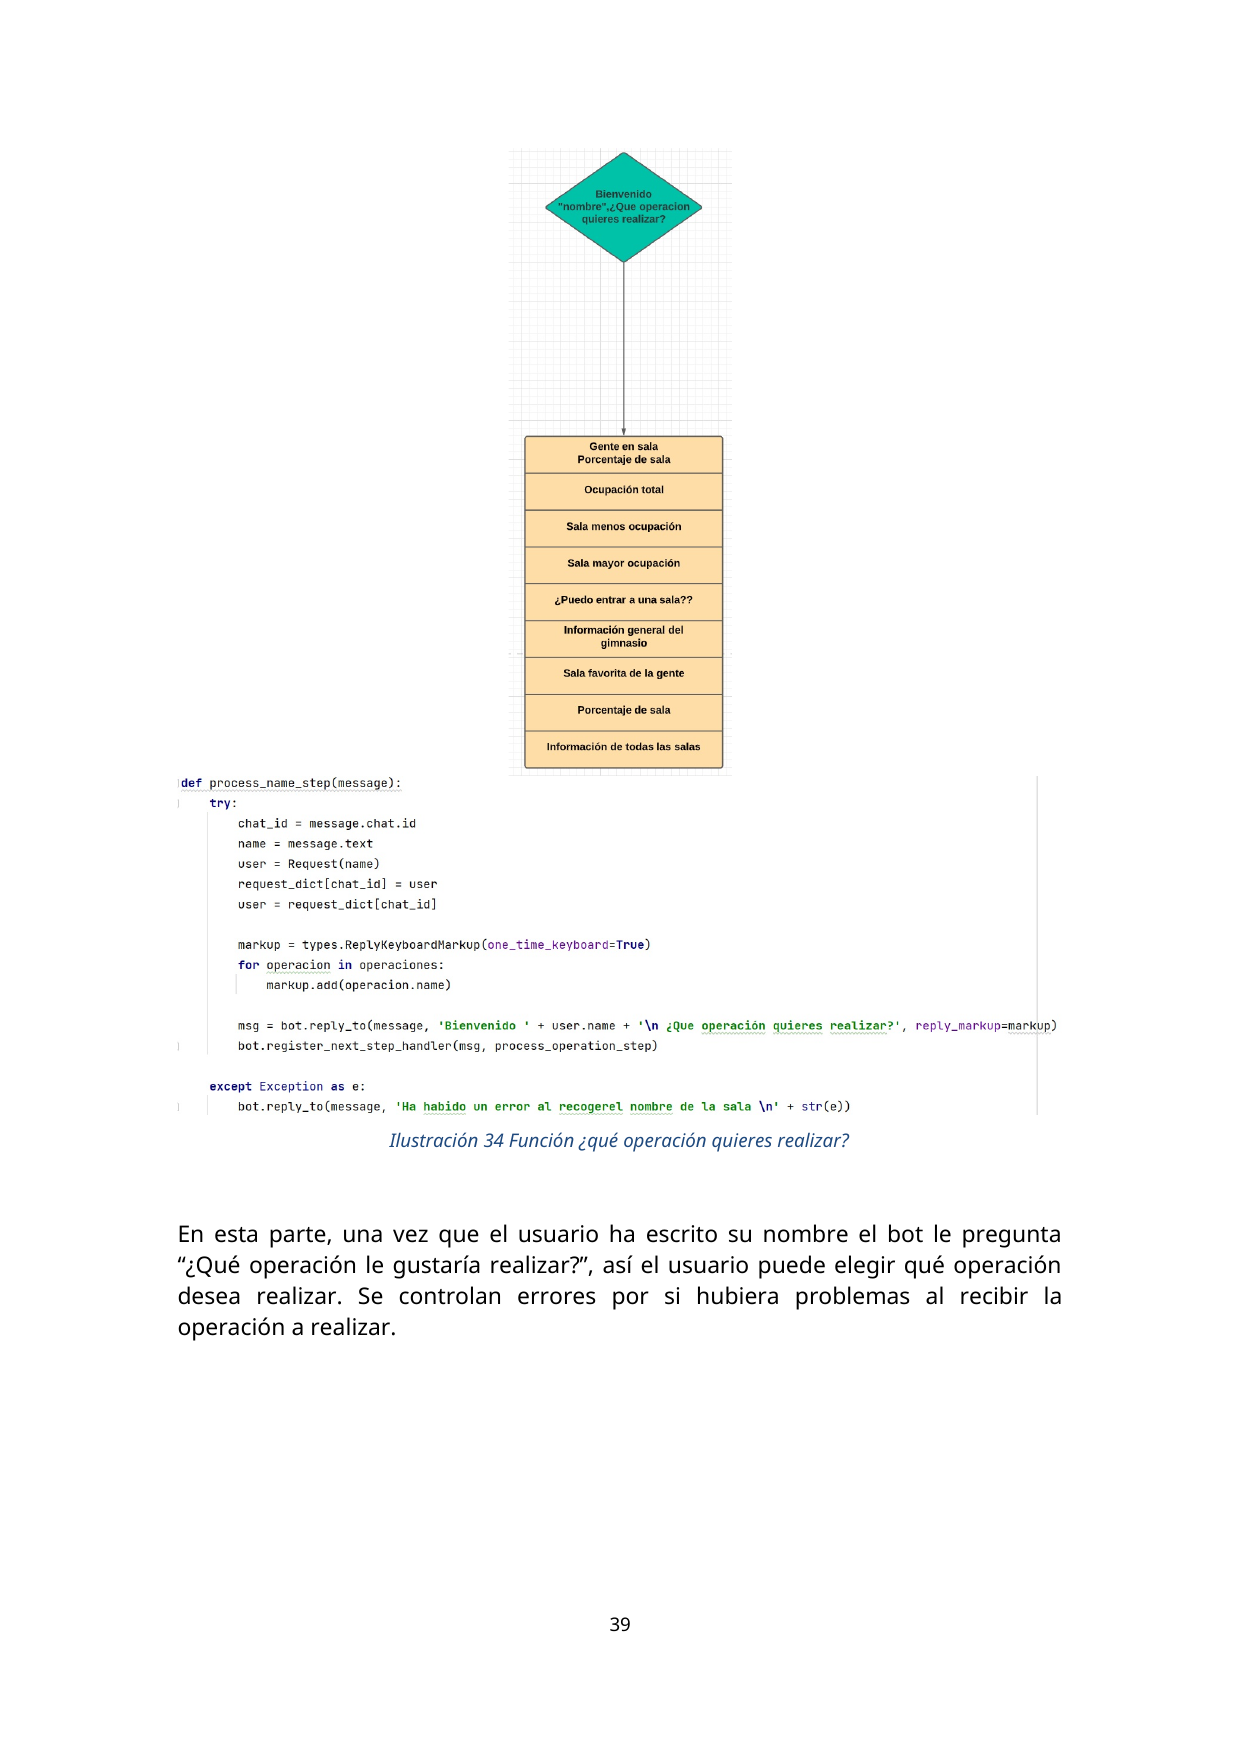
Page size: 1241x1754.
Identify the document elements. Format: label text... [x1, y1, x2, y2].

text En esta parte, una vez que el usuario ha escrito su nombre el bot le pregunta “¿Qué operación le gustaría realizar?”, así el usuario puede elegir qué operación desea realizar. Se controlan errores por si hubiera problemas al recibir la operación a realizar. [177, 1217, 1063, 1342]
text Ilustración 34 Función ¿qué operación quieres realizar? [177, 1127, 1063, 1153]
picture [177, 148, 1063, 1115]
